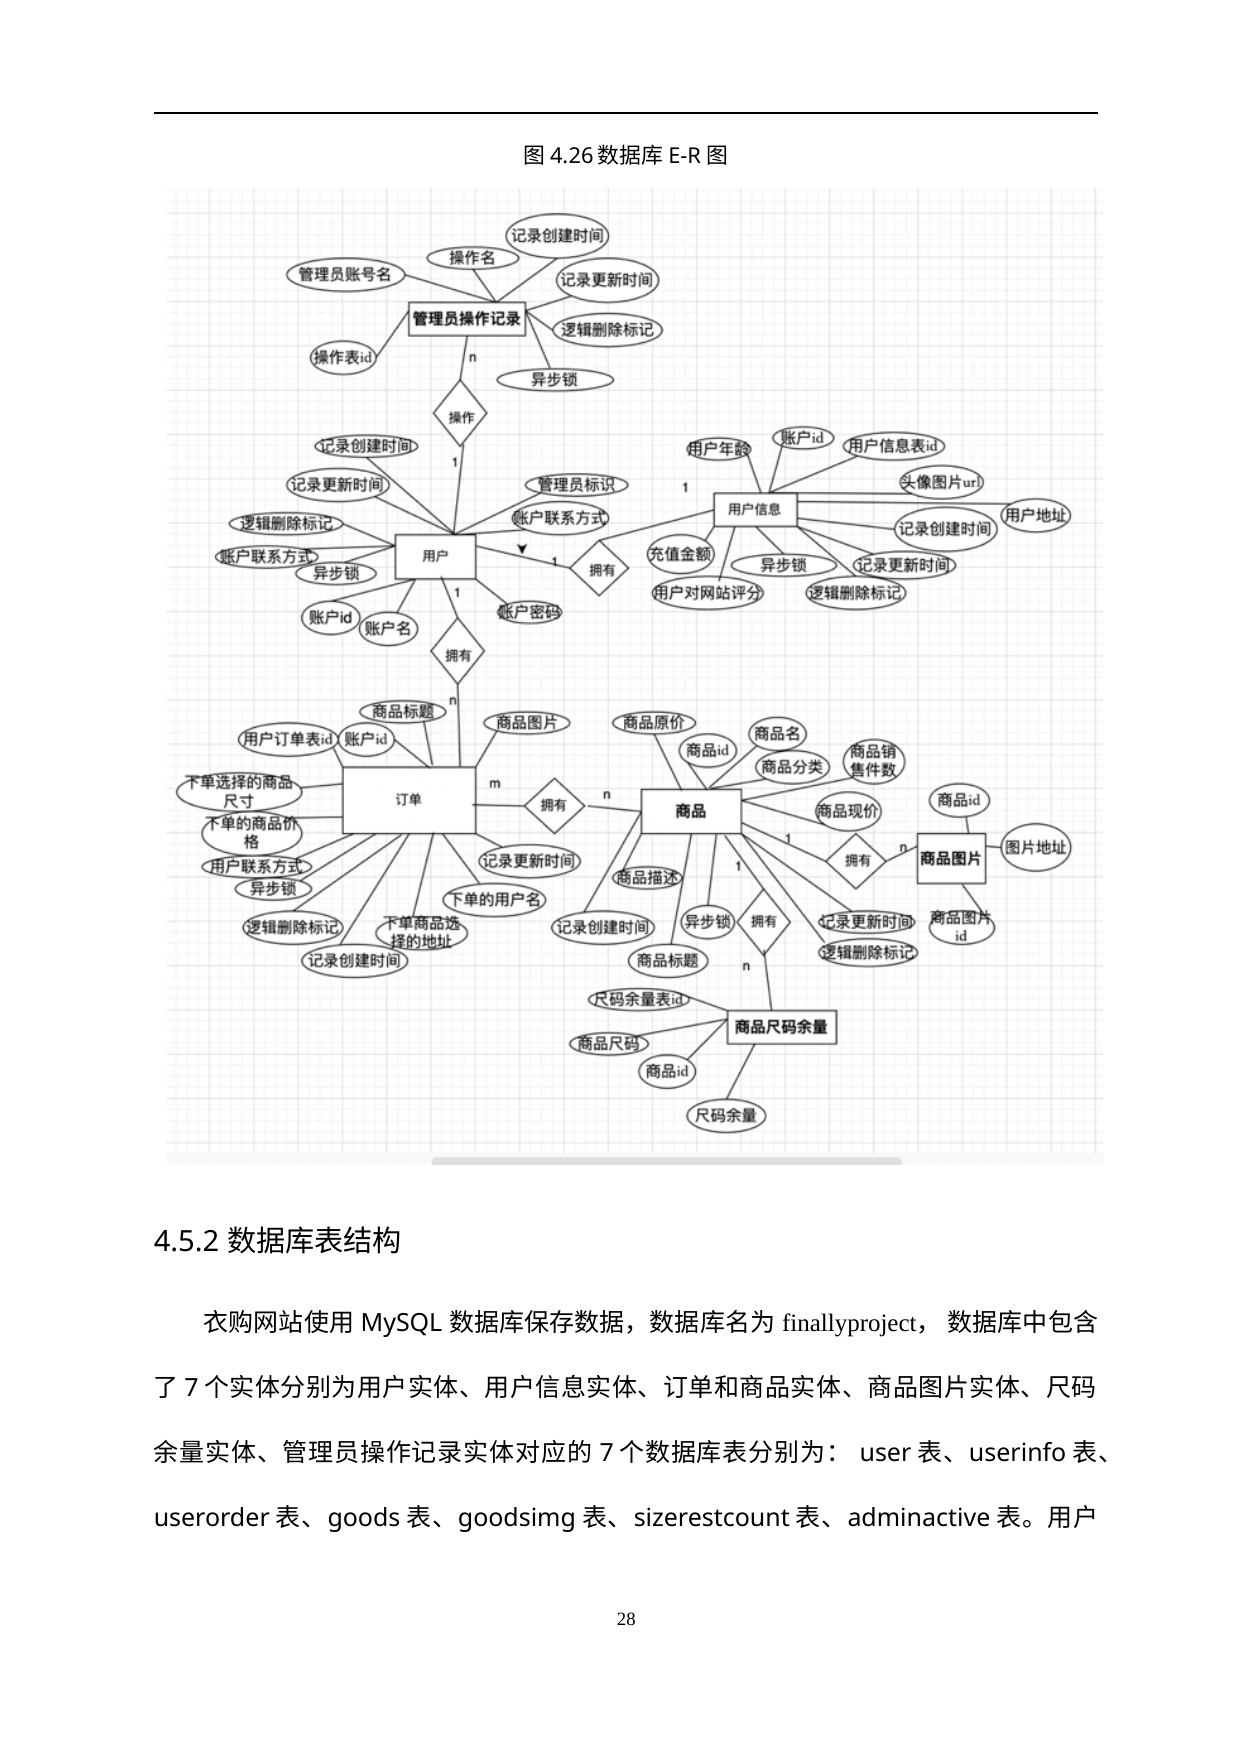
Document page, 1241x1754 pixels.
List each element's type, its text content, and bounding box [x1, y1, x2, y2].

picture [166, 188, 1104, 1165]
text 图4.26数据库 E-R 图 [153, 137, 1098, 170]
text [153, 1288, 1098, 1548]
